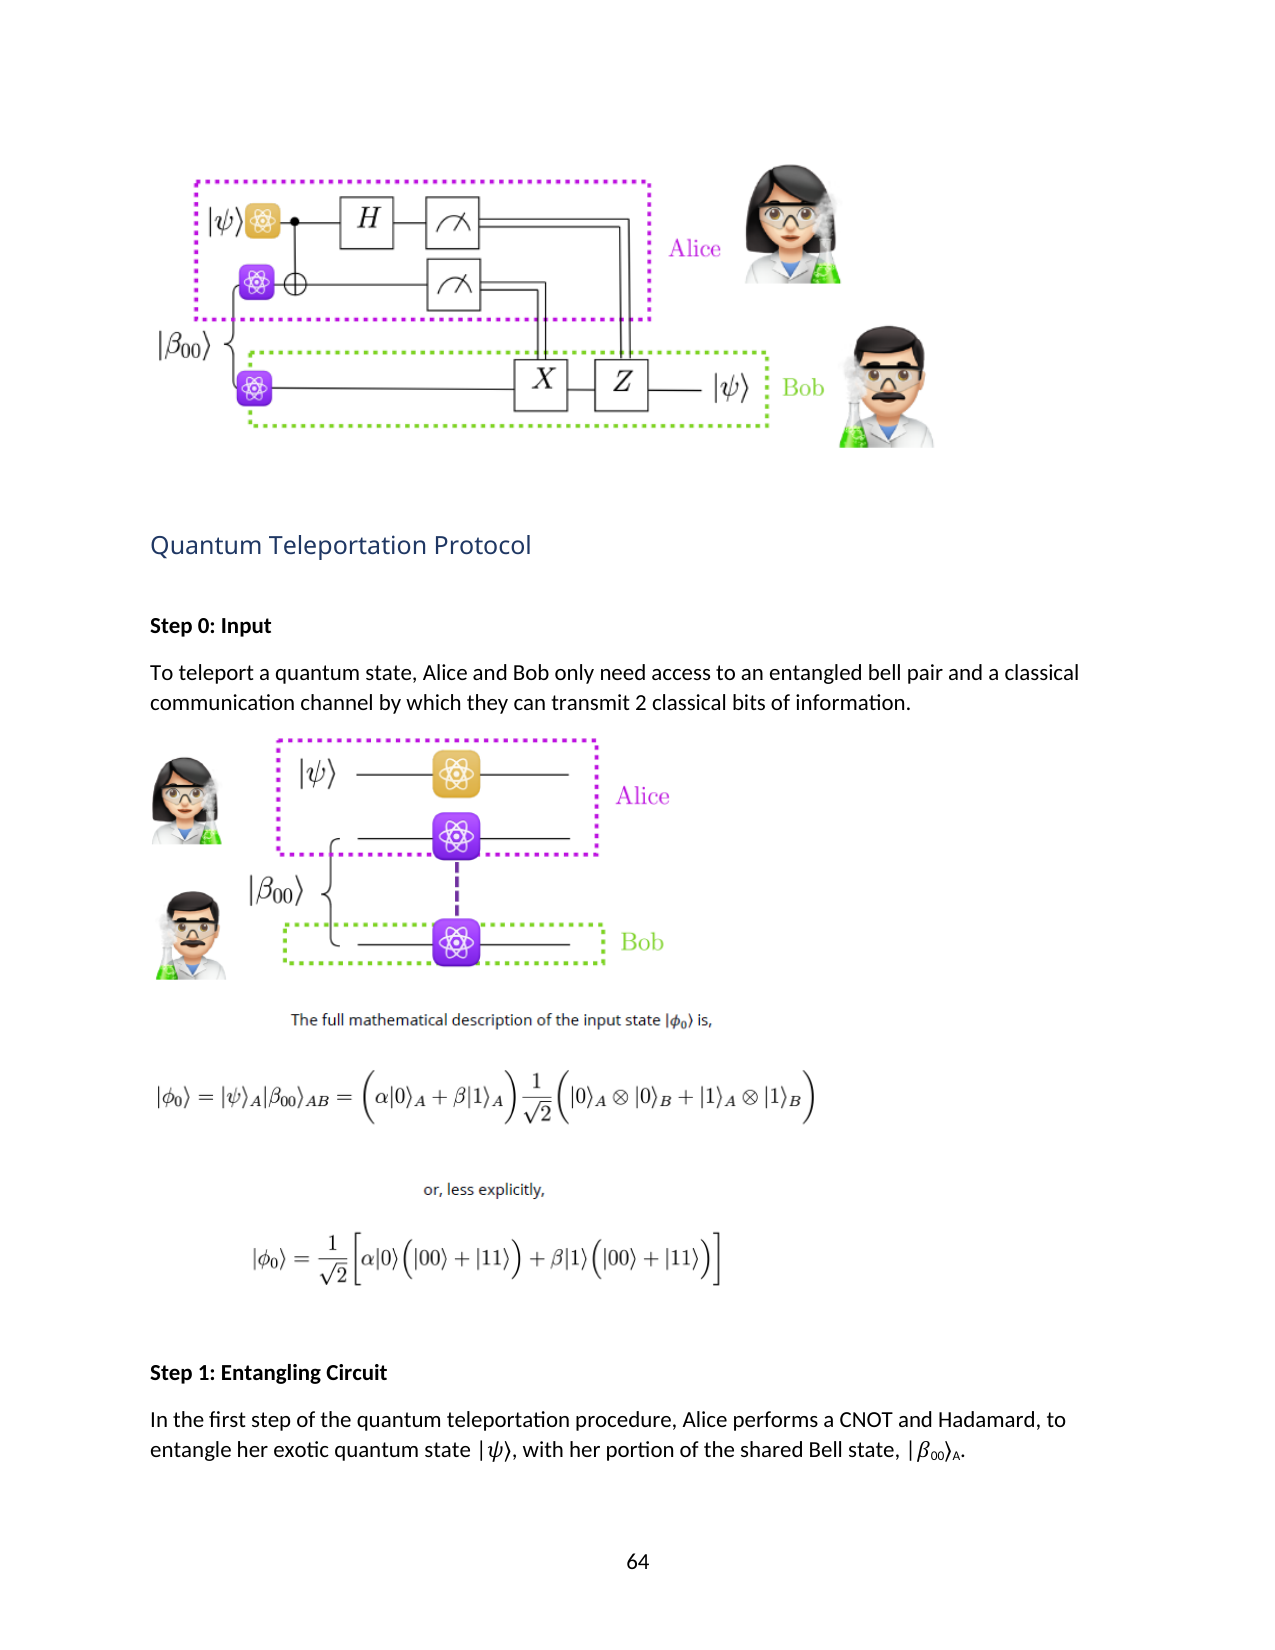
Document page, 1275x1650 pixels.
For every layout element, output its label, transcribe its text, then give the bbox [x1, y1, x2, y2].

subtitle Quantum Teleportation Protocol [150, 527, 1125, 561]
text Step 1: Entangling Circuit [150, 1358, 1125, 1386]
picture [150, 150, 939, 462]
picture [150, 735, 674, 987]
text In the first step of the quantum teleportation procedure, Alice performs a CNOT and Hadamard, to entangle her exotic quantum state |𝜓⟩, with her portion of the shared Bell state, |𝛽00⟩A. [150, 1405, 1125, 1463]
text To teleport a quantum state, Alice and Bob only need access to an entangled bell pair and a classical communication channel by which they can transmit 2 classical bits of information. [150, 658, 1125, 716]
picture [150, 1005, 822, 1293]
text Step 0: Input [150, 611, 1125, 639]
